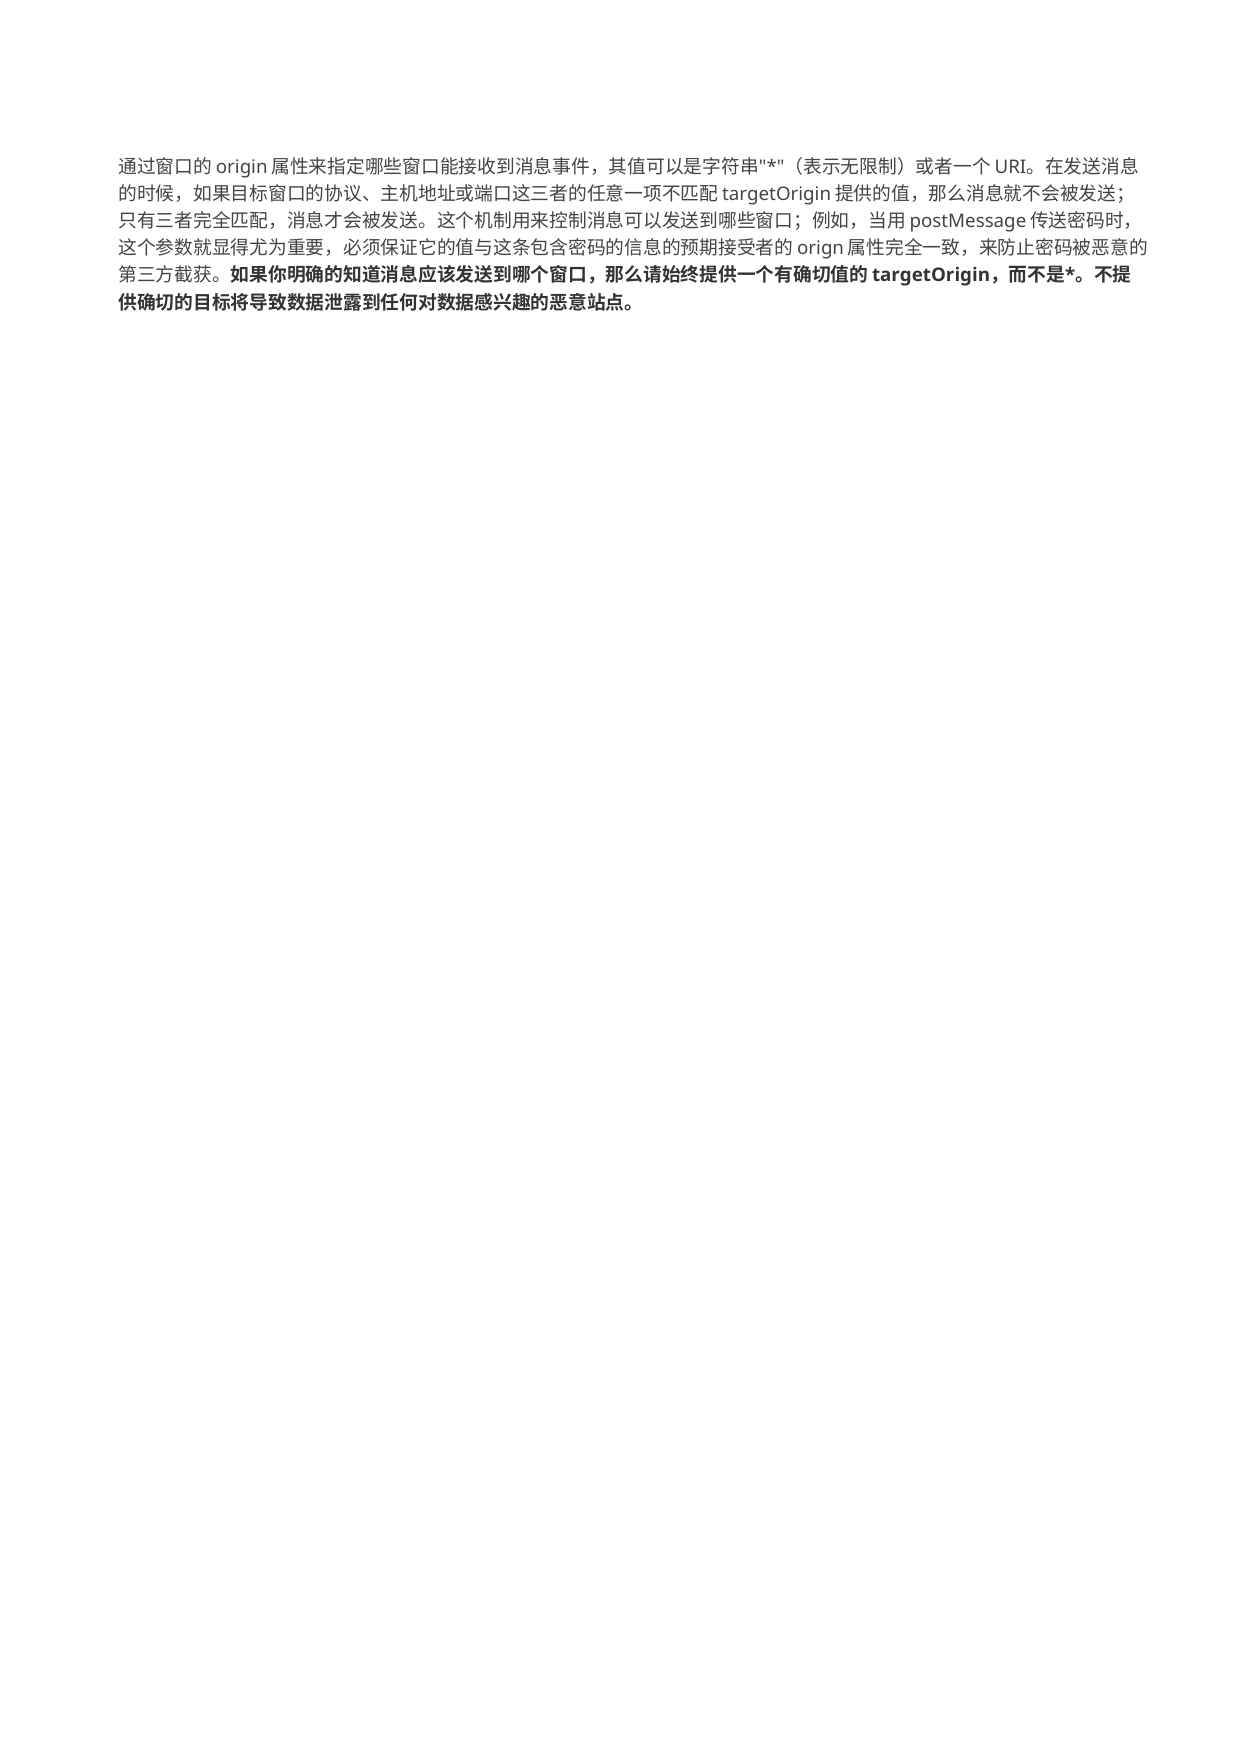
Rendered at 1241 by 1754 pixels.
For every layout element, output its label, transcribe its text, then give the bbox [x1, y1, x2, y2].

text 通过窗口的origin属性来指定哪些窗口能接收到消息事件，其值可以是字符串"*"（表示无限制）或者一个URI。在发送消息的时候，如果目标窗口的协议、主机地址或端口这三者的任意一项不匹配targetOrigin提供的值，那么消息就不会被发送；只有三者完全匹配，消息才会被发送。这个机制用来控制消息可以发送到哪些窗口；例如，当用postMessage传送密码时，这个参数就显得尤为重要，必须保证它的值与这条包含密码的信息的预期接受者的orign属性完全一致，来防止密码被恶意的第三方截获。如果你明确的知道消息应该发送到哪个窗口，那么请始终提供一个有确切值的targetOrigin，而不是*。不提供确切的目标将导致数据泄露到任何对数据感兴趣的恶意站点。 [110, 151, 1158, 317]
